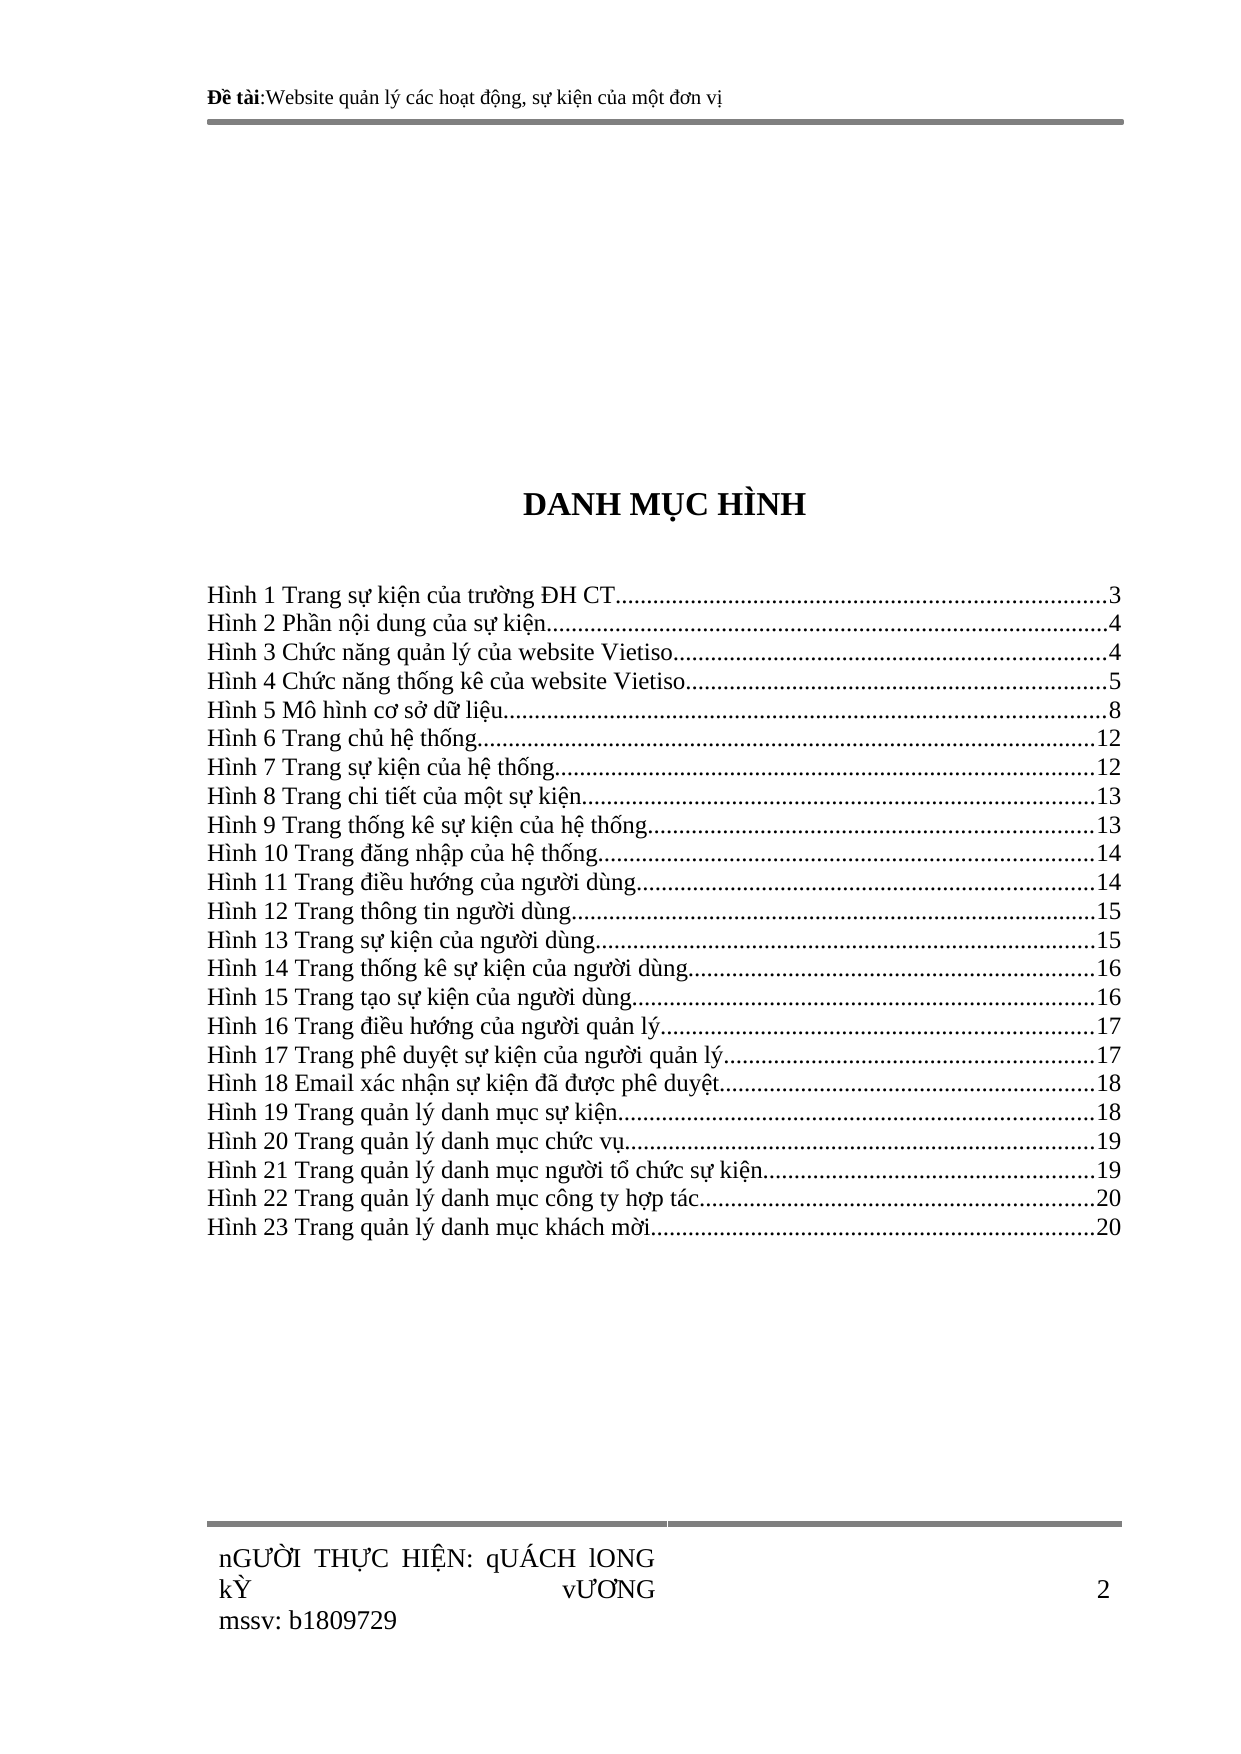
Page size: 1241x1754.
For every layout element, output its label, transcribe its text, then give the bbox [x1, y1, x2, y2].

text Hình 18 Email xác nhận sự kiện đã được phê duyệt 18 [207, 1068, 1122, 1097]
text Hình 16 Trang điều hướng của người quản lý 17 [207, 1011, 1122, 1040]
text Hình 11 Trang điều hướng của người dùng 14 [207, 867, 1122, 896]
text Hình 8 Trang chi tiết của một sự kiện 13 [207, 781, 1122, 810]
text Hình 4 Chức năng thống kê của website Vietiso 5 [207, 666, 1122, 695]
text Hình 6 Trang chủ hệ thống 12 [207, 723, 1122, 752]
text Hình 23 Trang quản lý danh mục khách mời 20 [207, 1212, 1122, 1241]
text Hình 10 Trang đăng nhập của hệ thống 14 [207, 838, 1122, 867]
text Hình 9 Trang thống kê sự kiện của hệ thống 13 [207, 810, 1122, 838]
text DANH MỤC HÌNH [207, 484, 1122, 522]
text Hình 19 Trang quản lý danh mục sự kiện 18 [207, 1097, 1122, 1126]
text Hình 7 Trang sự kiện của hệ thống 12 [207, 752, 1122, 781]
text Hình 14 Trang thống kê sự kiện của người dùng 16 [207, 953, 1122, 982]
text Hình 22 Trang quản lý danh mục công ty hợp tác 20 [207, 1183, 1122, 1212]
text Hình 1 Trang sự kiện của trường ĐH CT 3 [207, 580, 1122, 608]
text Hình 15 Trang tạo sự kiện của người dùng 16 [207, 982, 1122, 1011]
text Hình 5 Mô hình cơ sở dữ liệu 8 [207, 695, 1122, 723]
text Hình 20 Trang quản lý danh mục chức vụ 19 [207, 1126, 1122, 1155]
text Hình 13 Trang sự kiện của người dùng 15 [207, 925, 1122, 953]
text Hình 2 Phần nội dung của sự kiện 4 [207, 608, 1122, 637]
text Hình 21 Trang quản lý danh mục người tổ chức sự kiện 19 [207, 1155, 1122, 1183]
text Hình 12 Trang thông tin người dùng 15 [207, 896, 1122, 925]
text Hình 17 Trang phê duyệt sự kiện của người quản lý 17 [207, 1040, 1122, 1068]
text Hình 3 Chức năng quản lý của website Vietiso 4 [207, 637, 1122, 666]
